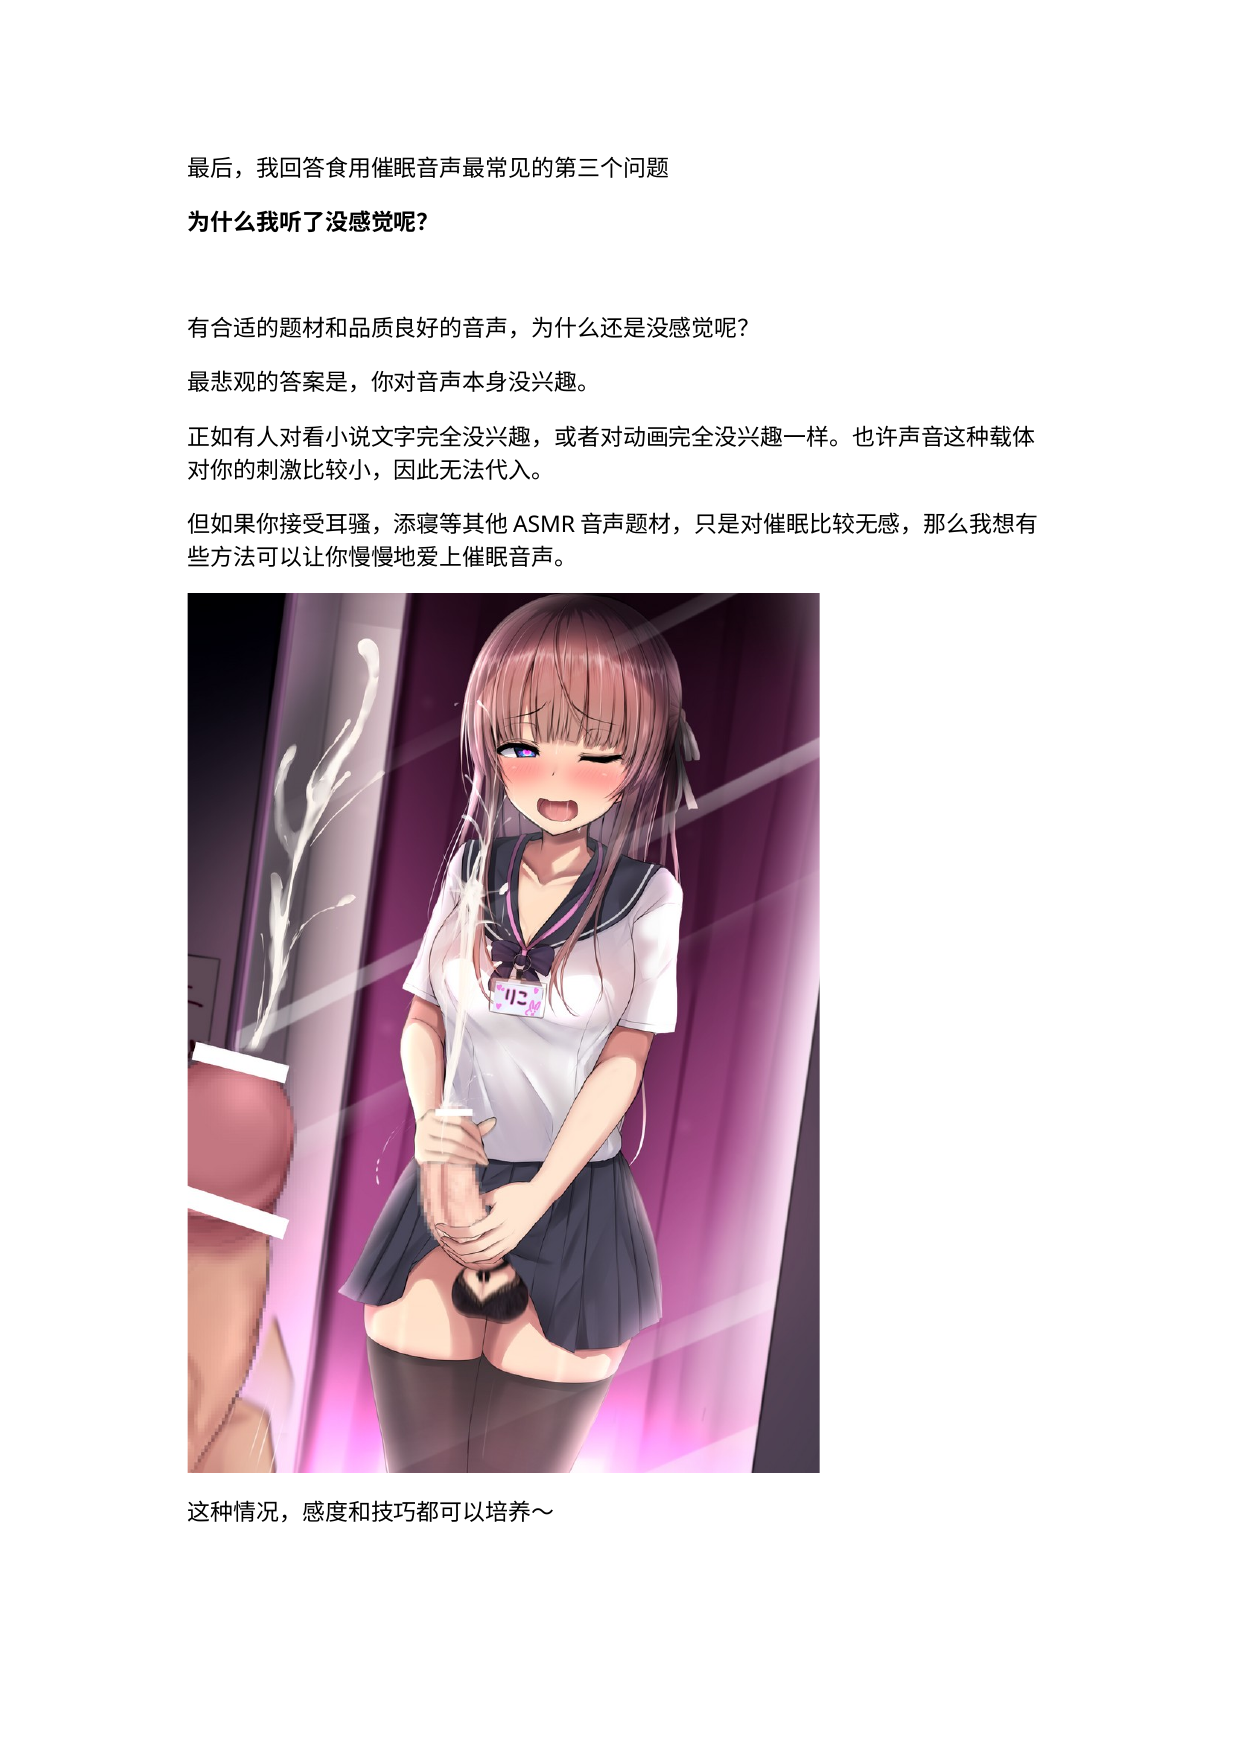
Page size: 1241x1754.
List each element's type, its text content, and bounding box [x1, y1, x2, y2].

text 为什么我听了没感觉呢？ [187, 204, 1053, 237]
text 最后，我回答食用催眠音声最常见的第三个问题 [187, 150, 1053, 183]
text 有合适的题材和品质良好的音声，为什么还是没感觉呢？ [187, 310, 1053, 343]
text 但如果你接受耳骚，添寝等其他ASMR音声题材，只是对催眠比较无感，那么我想有些方法可以让你慢慢地爱上催眠音声。 [187, 506, 1053, 572]
picture [187, 593, 820, 1473]
text 最悲观的答案是，你对音声本身没兴趣。 [187, 364, 1053, 397]
text 这种情况，感度和技巧都可以培养～ [187, 1493, 1053, 1527]
text 正如有人对看小说文字完全没兴趣，或者对动画完全没兴趣一样。也许声音这种载体对你的刺激比较小，因此无法代入。 [187, 418, 1053, 485]
